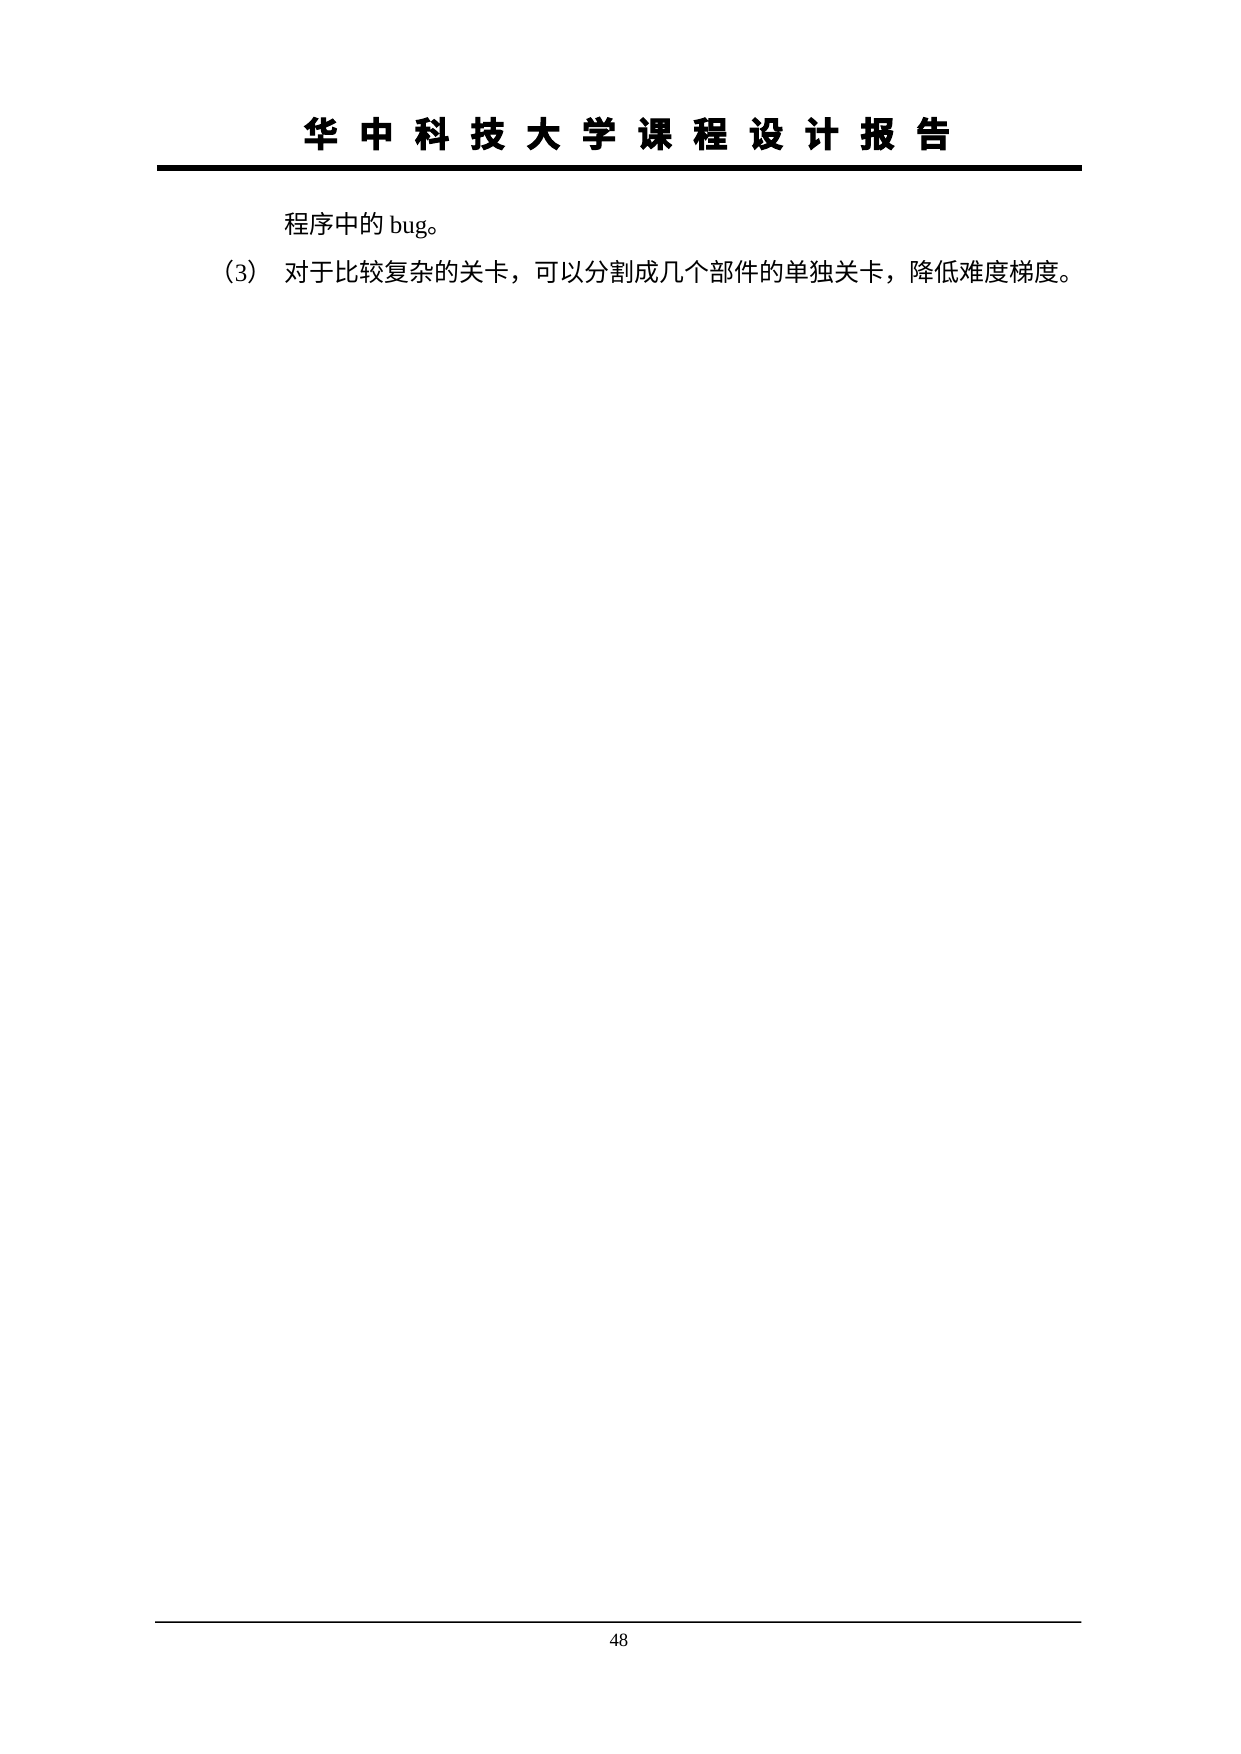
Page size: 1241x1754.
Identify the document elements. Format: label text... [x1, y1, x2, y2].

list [209, 198, 1075, 246]
list 对于比较复杂的关卡，可以分割成几个部件的单独关卡，降低难度梯度。 [209, 246, 1075, 294]
